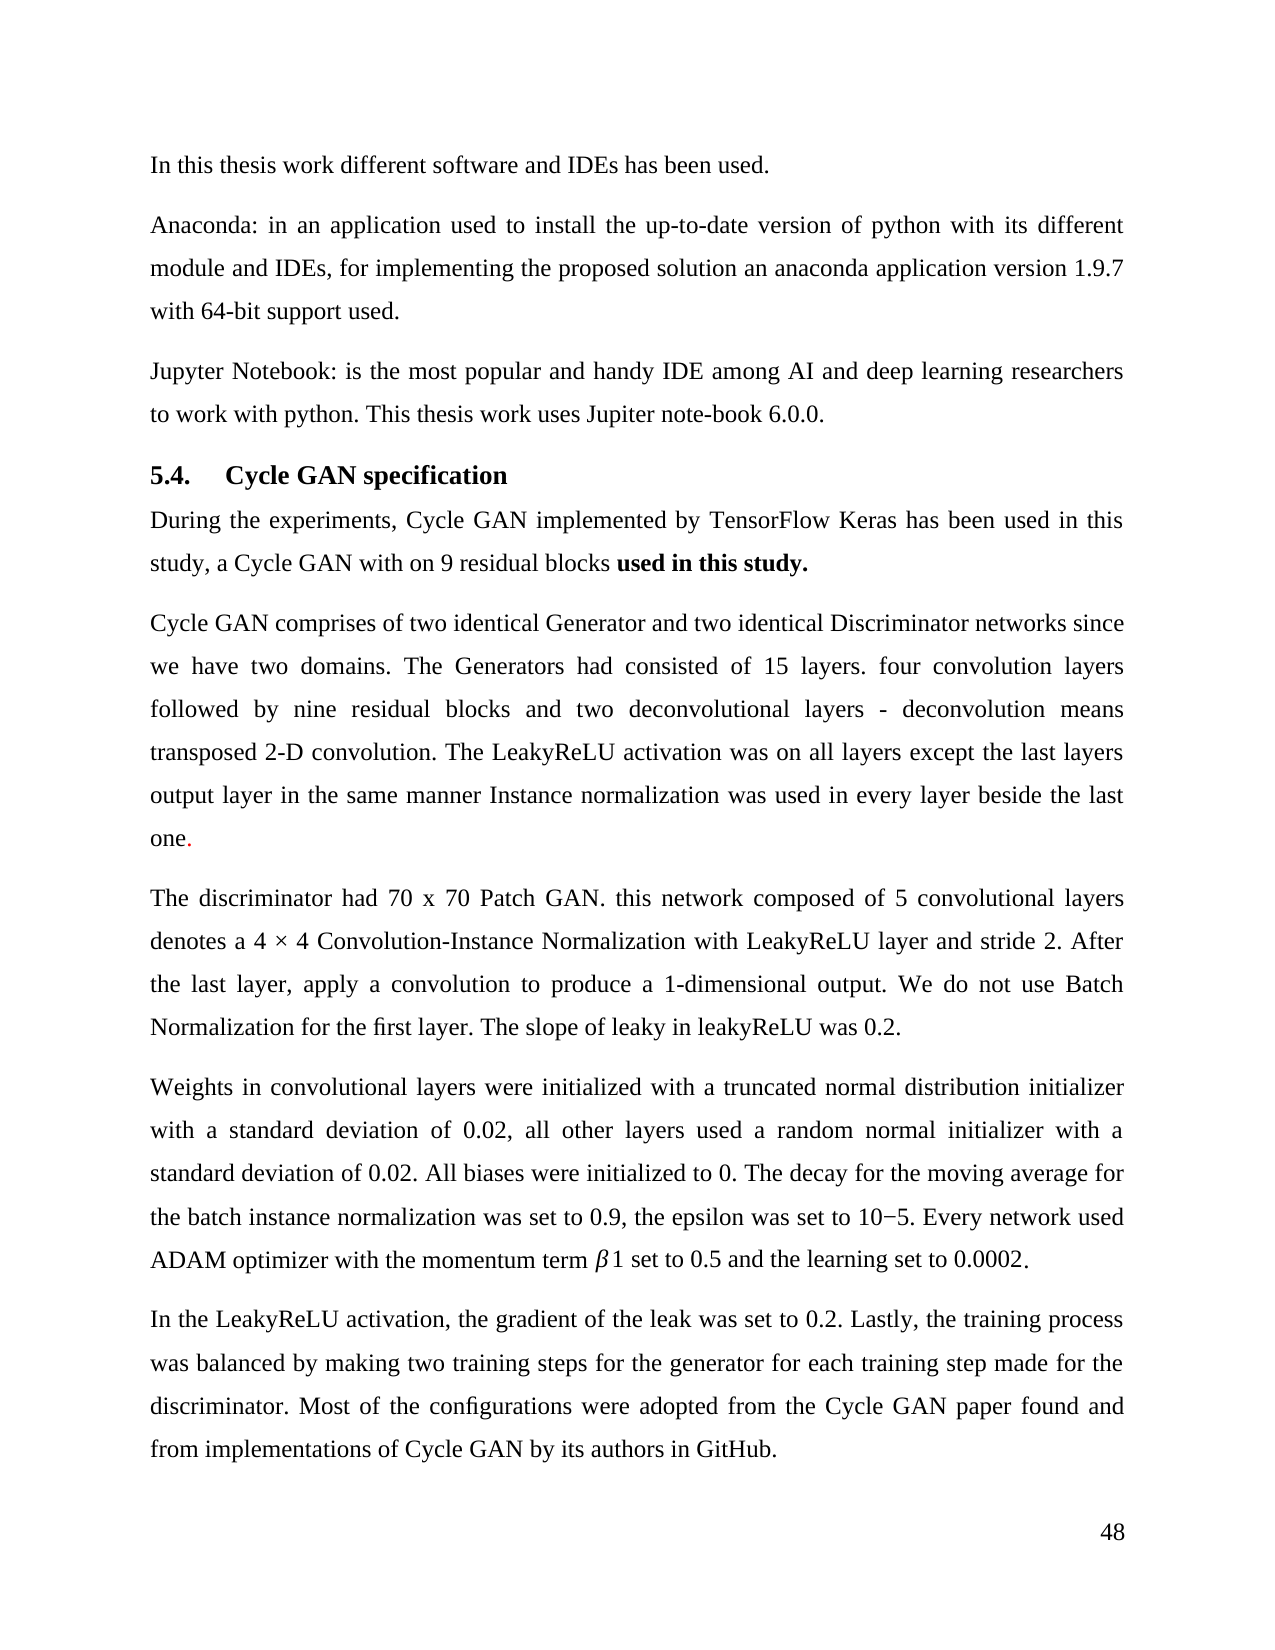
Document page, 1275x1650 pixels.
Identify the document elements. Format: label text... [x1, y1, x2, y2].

text In the LeakyReLU activation, the gradient of the leak was set to 0.2. Lastly, the training process was balanced by making two training steps for the generator for each training step made for the discriminator. Most of the conﬁgurations were adopted from the Cycle GAN paper found and from implementations of Cycle GAN by its authors in GitHub. [150, 1304, 1125, 1463]
text Weights in convolutional layers were initialized with a truncated normal distribution initializer with a standard deviation of 0.02, all other layers used a random normal initializer with a standard deviation of 0.02. All biases were initialized to 0. The decay for the moving average for the batch instance normalization was set to 0.9, the epsilon was set to 10−5. Every network used ADAM optimizer with the momentum term . [150, 1072, 1125, 1273]
text During the experiments, Cycle GAN implemented by TensorFlow Keras has been used in this study, a Cycle GAN with on 9 residual blocks used in this study. [150, 505, 1125, 577]
subtitle Cycle GAN specification [150, 459, 1125, 490]
text Jupyter Notebook: is the most popular and handy IDE among AI and deep learning researchers to work with python. This thesis work uses Jupiter note-book 6.0.0. [150, 356, 1125, 428]
text In this thesis work different software and IDEs has been used. [150, 150, 1125, 179]
text Cycle GAN comprises of two identical Generator and two identical Discriminator networks since we have two domains. The Generators had consisted of 15 layers. four convolution layers followed by nine residual blocks and two deconvolutional layers - deconvolution means transposed 2-D convolution. The LeakyReLU activation was on all layers except the last layers output layer in the same manner Instance normalization was used in every layer beside the last one. [150, 608, 1125, 852]
text The discriminator had 70 x 70 Patch GAN. this network composed of 5 convolutional layers denotes a 4 × 4 Convolution-Instance Normalization with LeakyReLU layer and stride 2. After the last layer, apply a convolution to produce a 1-dimensional output. We do not use Batch Normalization for the ﬁrst layer. The slope of leaky in leakyReLU was 0.2. [150, 883, 1125, 1041]
text Anaconda: in an application used to install the up-to-date version of python with its different module and IDEs, for implementing the proposed solution an anaconda application version 1.9.7 with 64-bit support used. [150, 210, 1125, 325]
